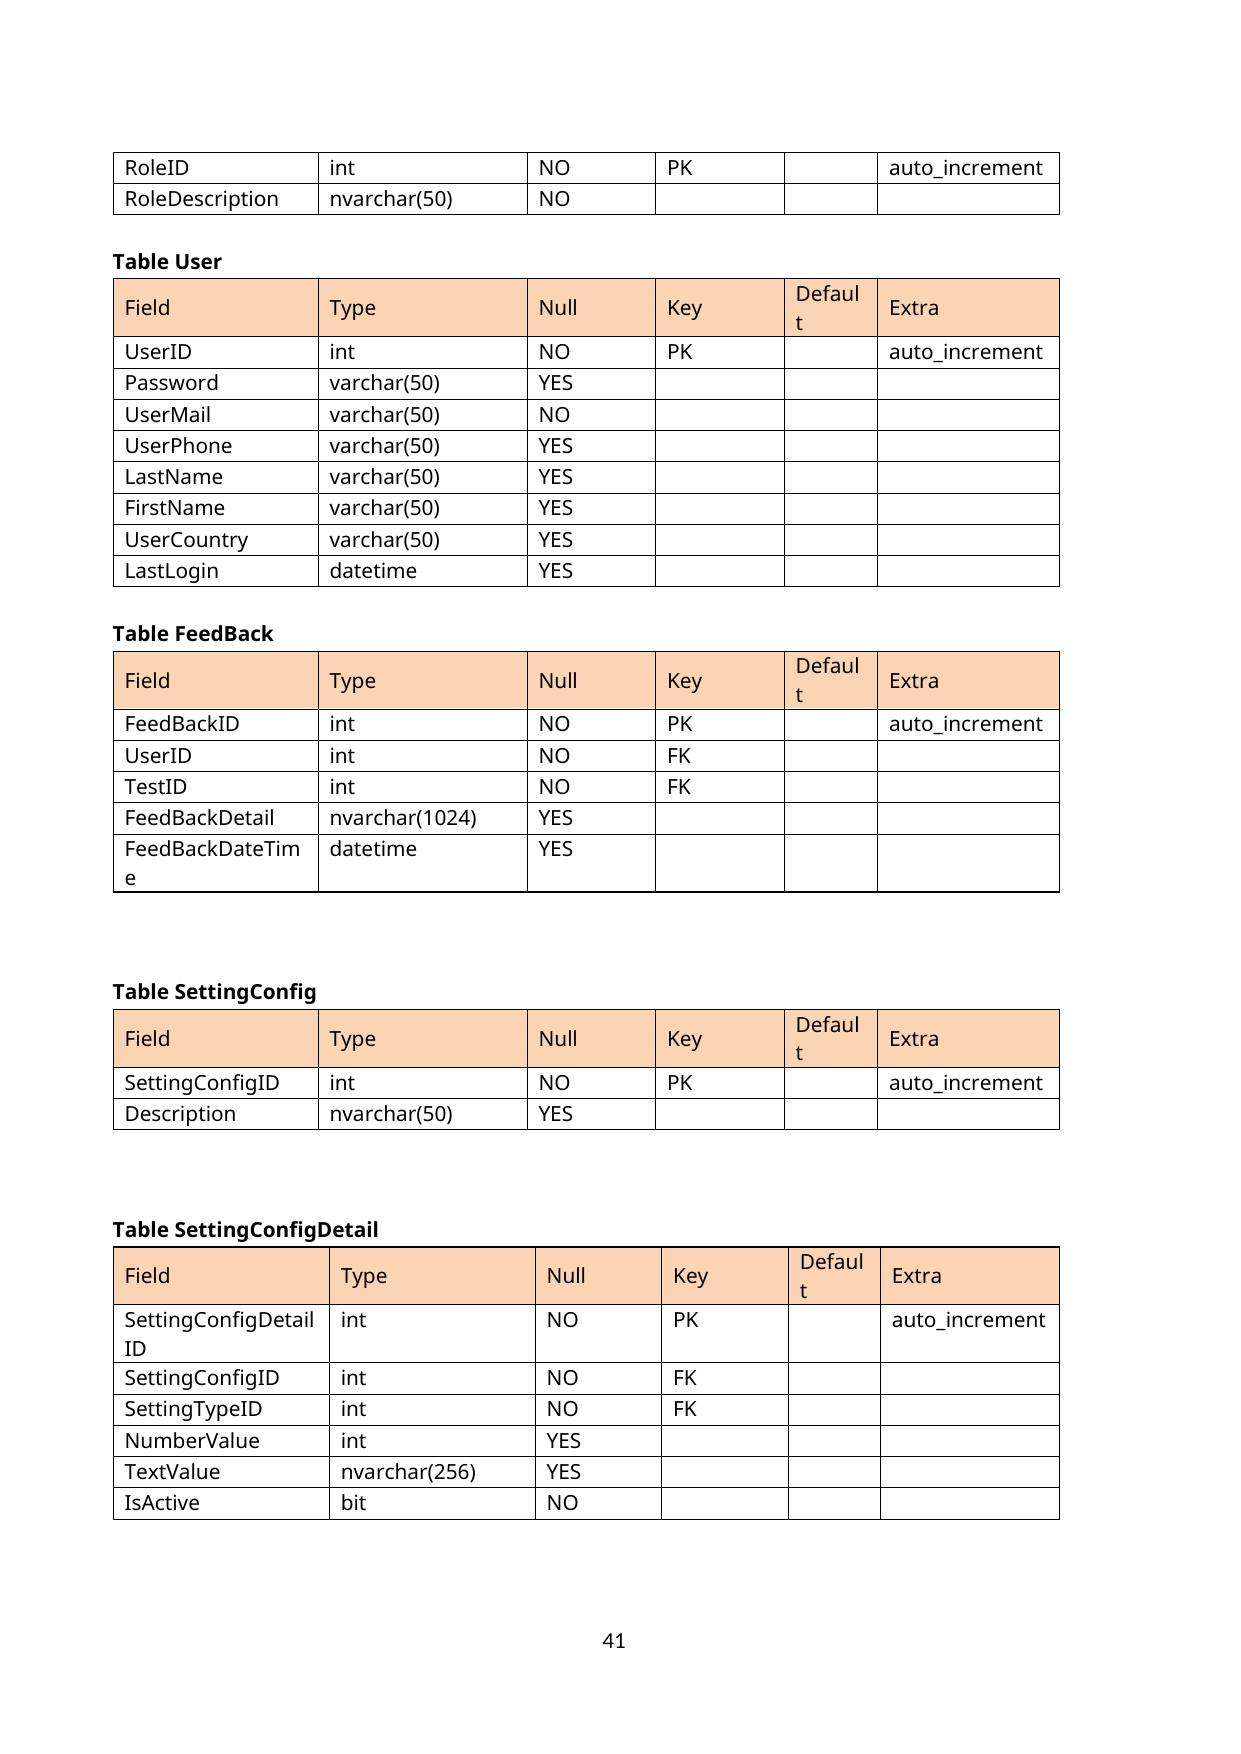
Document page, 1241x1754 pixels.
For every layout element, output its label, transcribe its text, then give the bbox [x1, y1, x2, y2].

table_cell Table User [111, 217, 1095, 277]
table_header Table SettingConfig [111, 947, 1095, 1007]
table_cell [111, 150, 1095, 217]
table_cell [111, 277, 1095, 589]
table_cell [111, 1007, 1095, 1132]
table_cell Table FeedBack [111, 589, 1095, 649]
table_header Table SettingConfigDetail [111, 1185, 1095, 1245]
table_cell [111, 1245, 1095, 1521]
table_cell [111, 649, 1095, 894]
